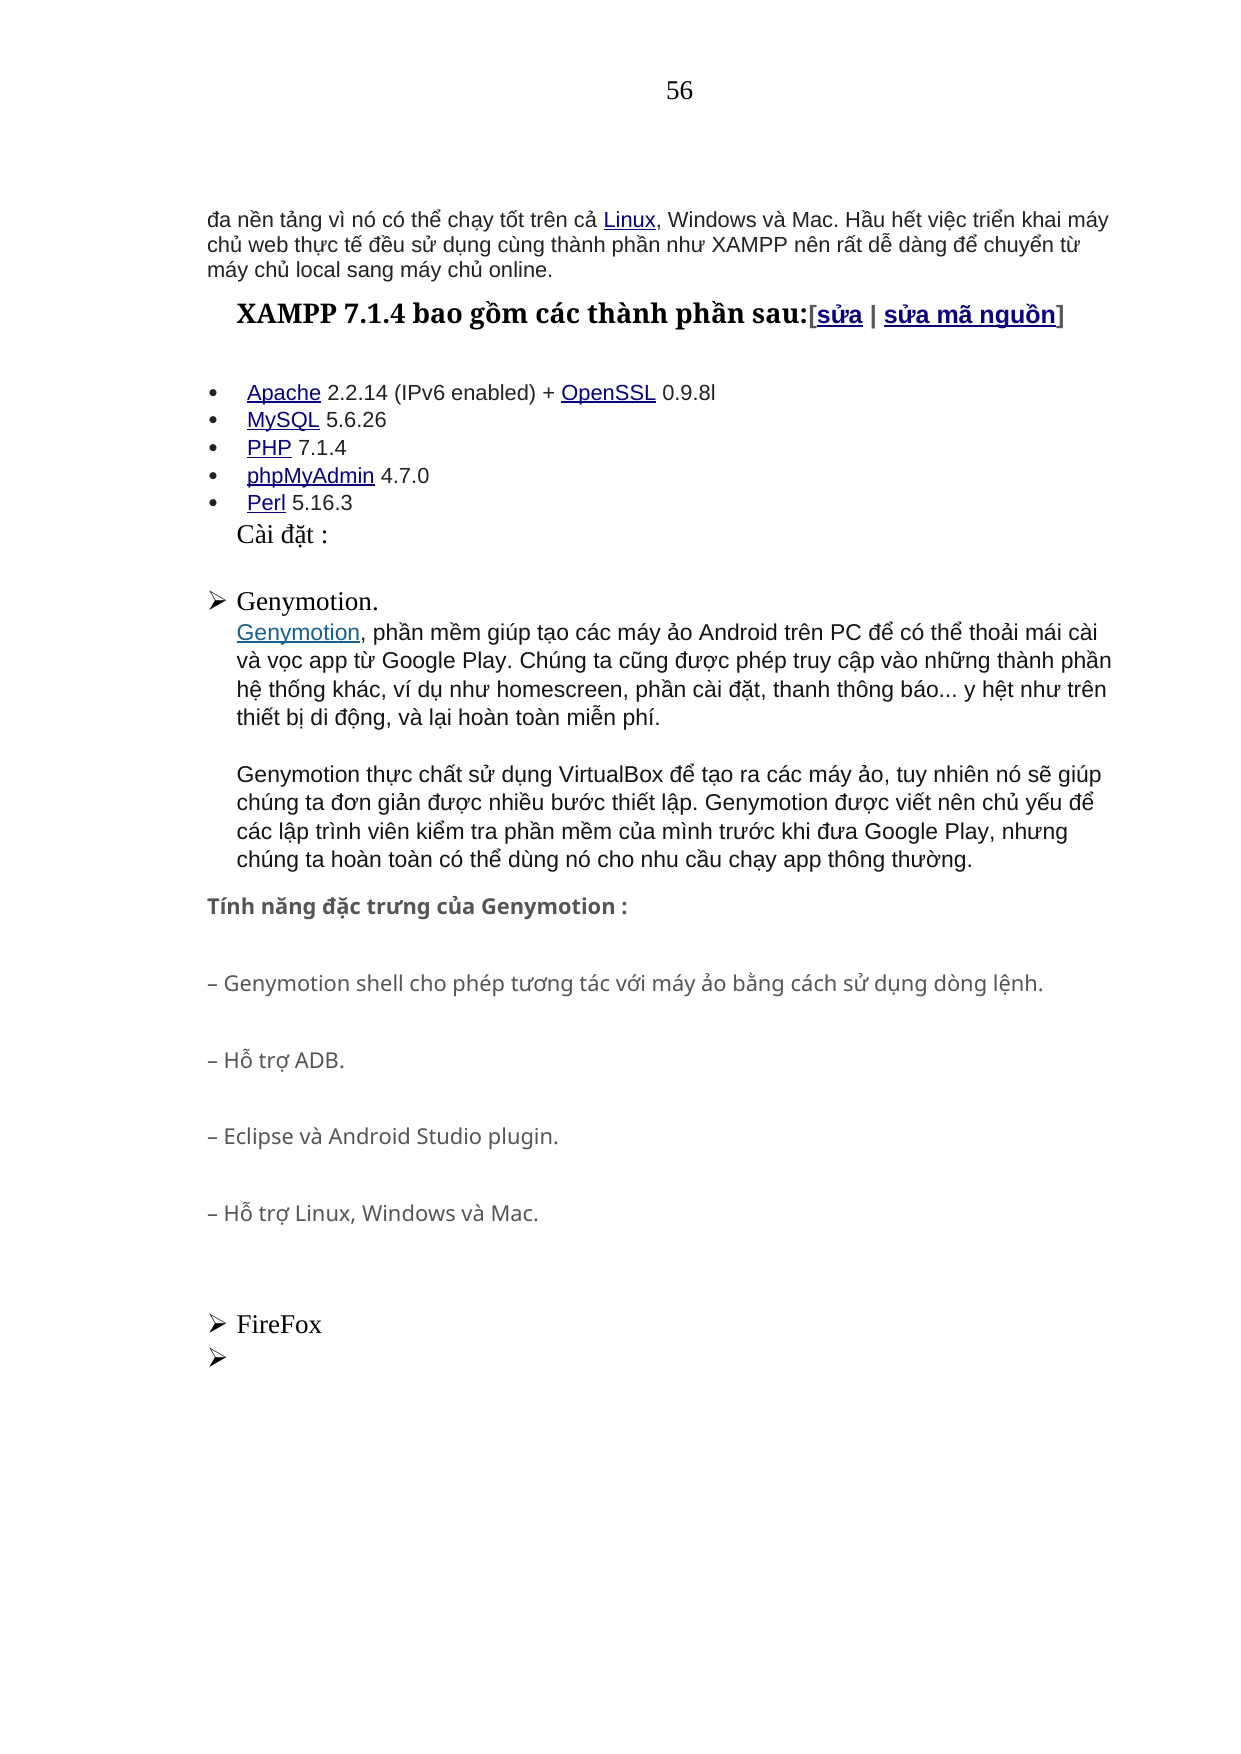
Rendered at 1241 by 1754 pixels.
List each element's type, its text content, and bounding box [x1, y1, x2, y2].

list Genymotion. [207, 585, 1122, 616]
list Apache 2.2.14 (IPv6 enabled) + OpenSSL 0.9.8l [209, 379, 1122, 404]
list FireFox [207, 1308, 1122, 1339]
list PHP 7.1.4 [209, 435, 1122, 460]
text – Hỗ trợ ADB. [207, 1045, 1122, 1074]
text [207, 207, 1122, 282]
list MySQL 5.6.26 [209, 407, 1122, 432]
text Tính năng đặc trưng của Genymotion : [207, 891, 1122, 921]
list Perl 5.16.3 [209, 490, 1122, 515]
list Genymotion, phần mềm giúp tạo các máy ảo Android trên PC để có thể thoải mái cài và vọc app từ Google Play. Chúng ta cũng được phép truy cập vào những thành phần hệ thống khác, ví dụ như homescreen, phần cài đặt, thanh thông báo... y hệt như trên thiết bị di động, và lại hoàn toàn miễn phí. Genymotion thực chất sử dụng VirtualBox để tạo ra các máy ảo, tuy nhiên nó sẽ giúp chúng ta đơn giản được nhiều bước thiết lập. Genymotion được viết nên chủ yếu để các lập trình viên kiểm tra phần mềm của mình trước khi đưa Google Play, nhưng chúng ta hoàn toàn có thể dùng nó cho nhu cầu chạy app thông thường. [236, 619, 1122, 873]
text – Hỗ trợ Linux, Windows và Mac. [207, 1198, 1122, 1228]
list Cài đặt : [236, 518, 1122, 549]
text XAMPP 7.1.4 bao gồm các thành phần sau:[sửa | sửa mã nguồn] [207, 295, 1122, 332]
text – Eclipse và Android Studio plugin. [207, 1121, 1122, 1151]
list phpMyAdmin 4.7.0 [209, 462, 1122, 488]
text – Genymotion shell cho phép tương tác với máy ảo bằng cách sử dụng dòng lệnh. [207, 968, 1122, 998]
